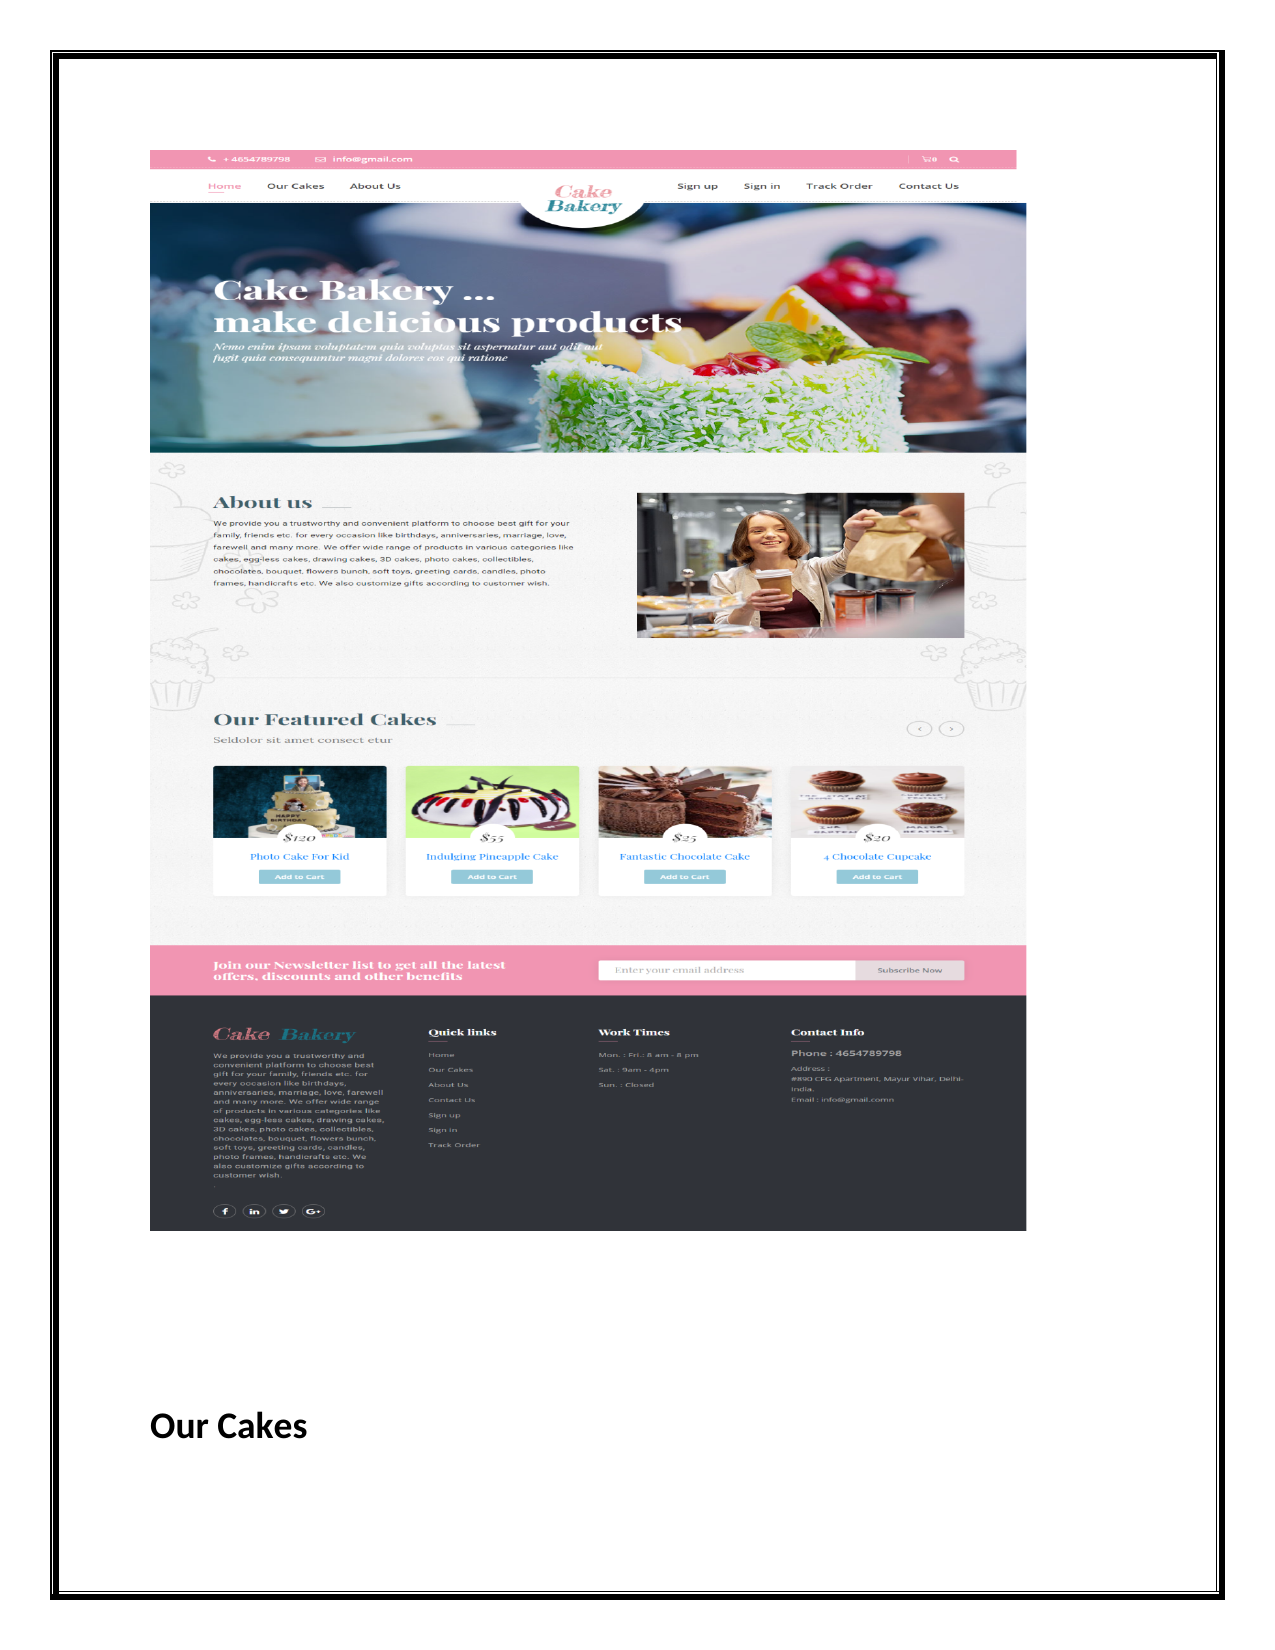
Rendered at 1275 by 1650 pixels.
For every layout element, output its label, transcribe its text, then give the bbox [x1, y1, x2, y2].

text Our Cakes [150, 1402, 1125, 1448]
picture [150, 150, 1027, 1231]
